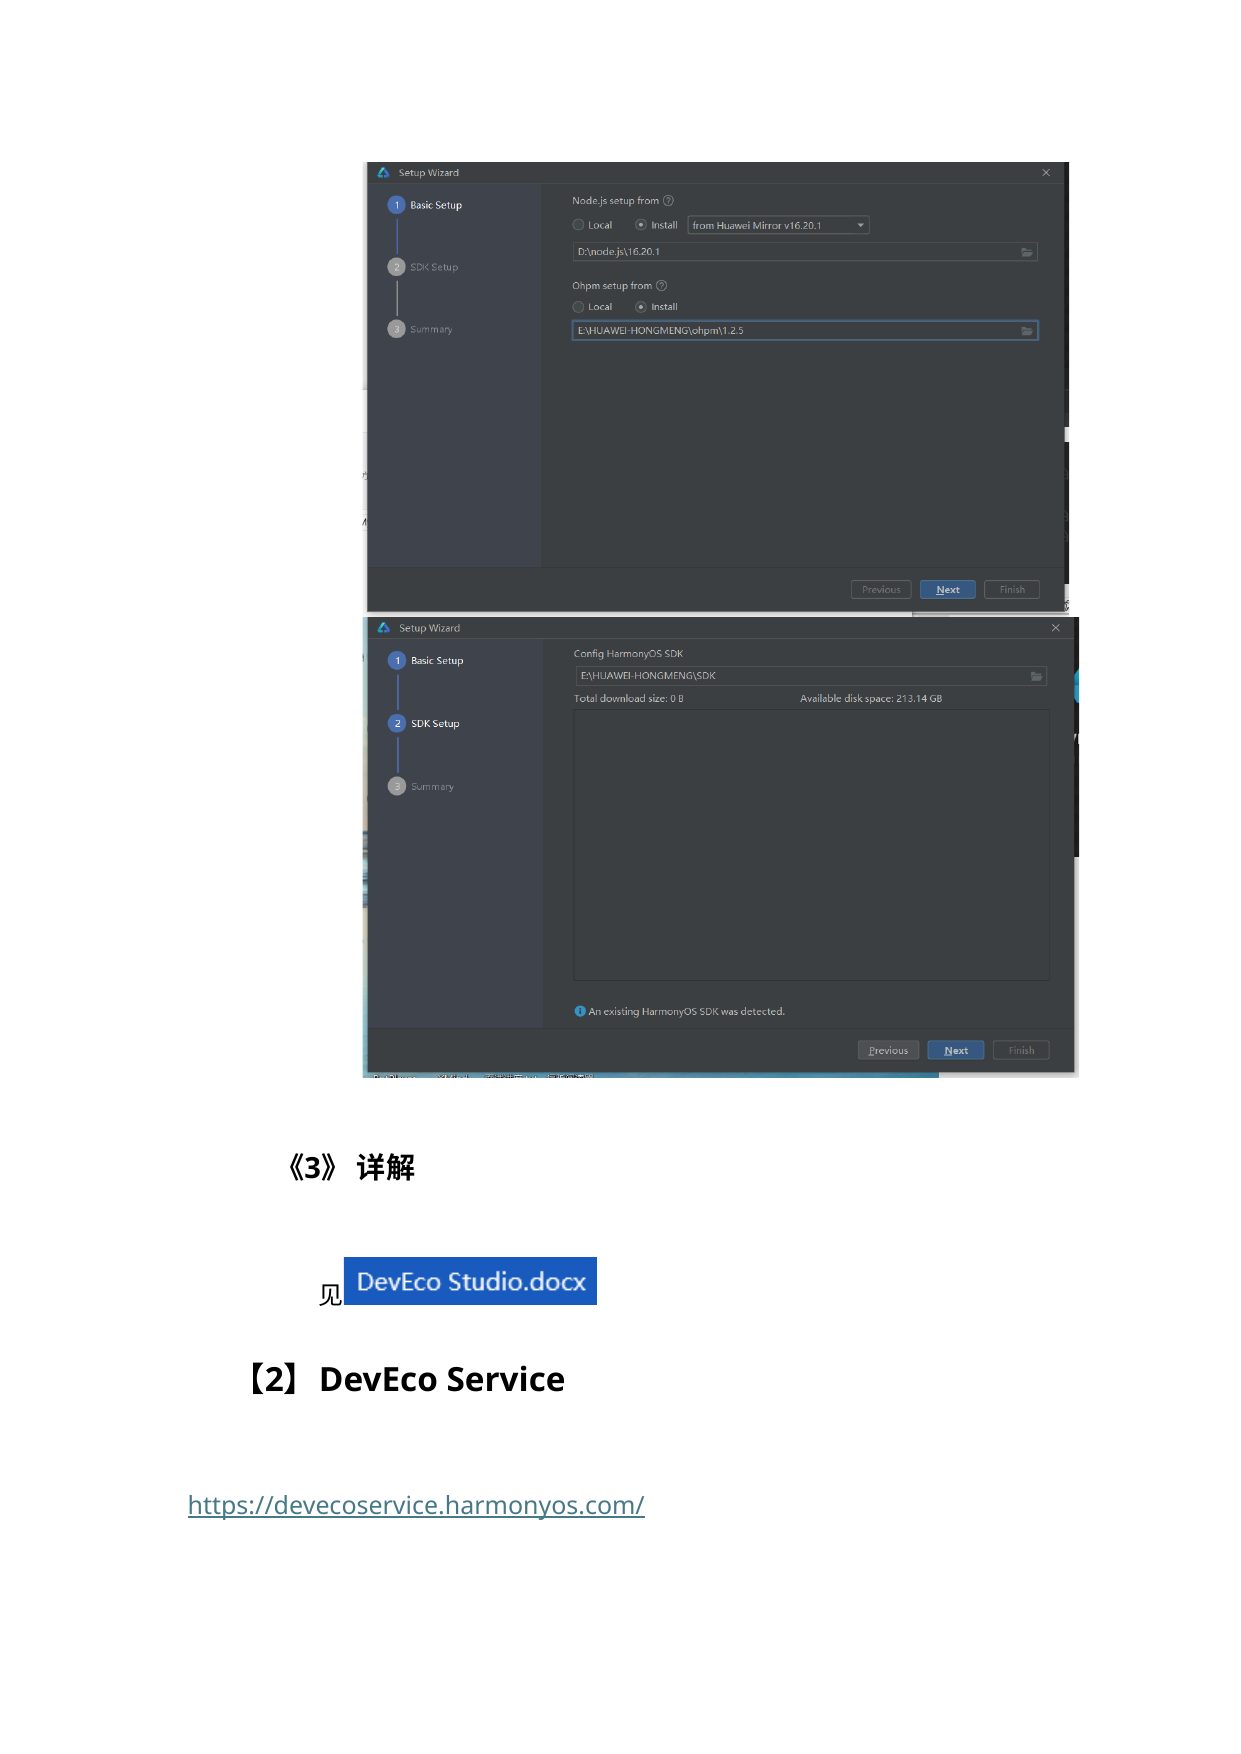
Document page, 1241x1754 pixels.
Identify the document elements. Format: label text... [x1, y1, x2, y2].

picture [343, 1257, 597, 1305]
text https://devecoservice.harmonyos.com/ [187, 1472, 1053, 1537]
text 见 [187, 1252, 1053, 1317]
picture [362, 162, 1080, 1078]
subtitle 《3》 详解 [231, 1134, 1053, 1199]
subtitle DevEco Service [231, 1344, 1053, 1409]
